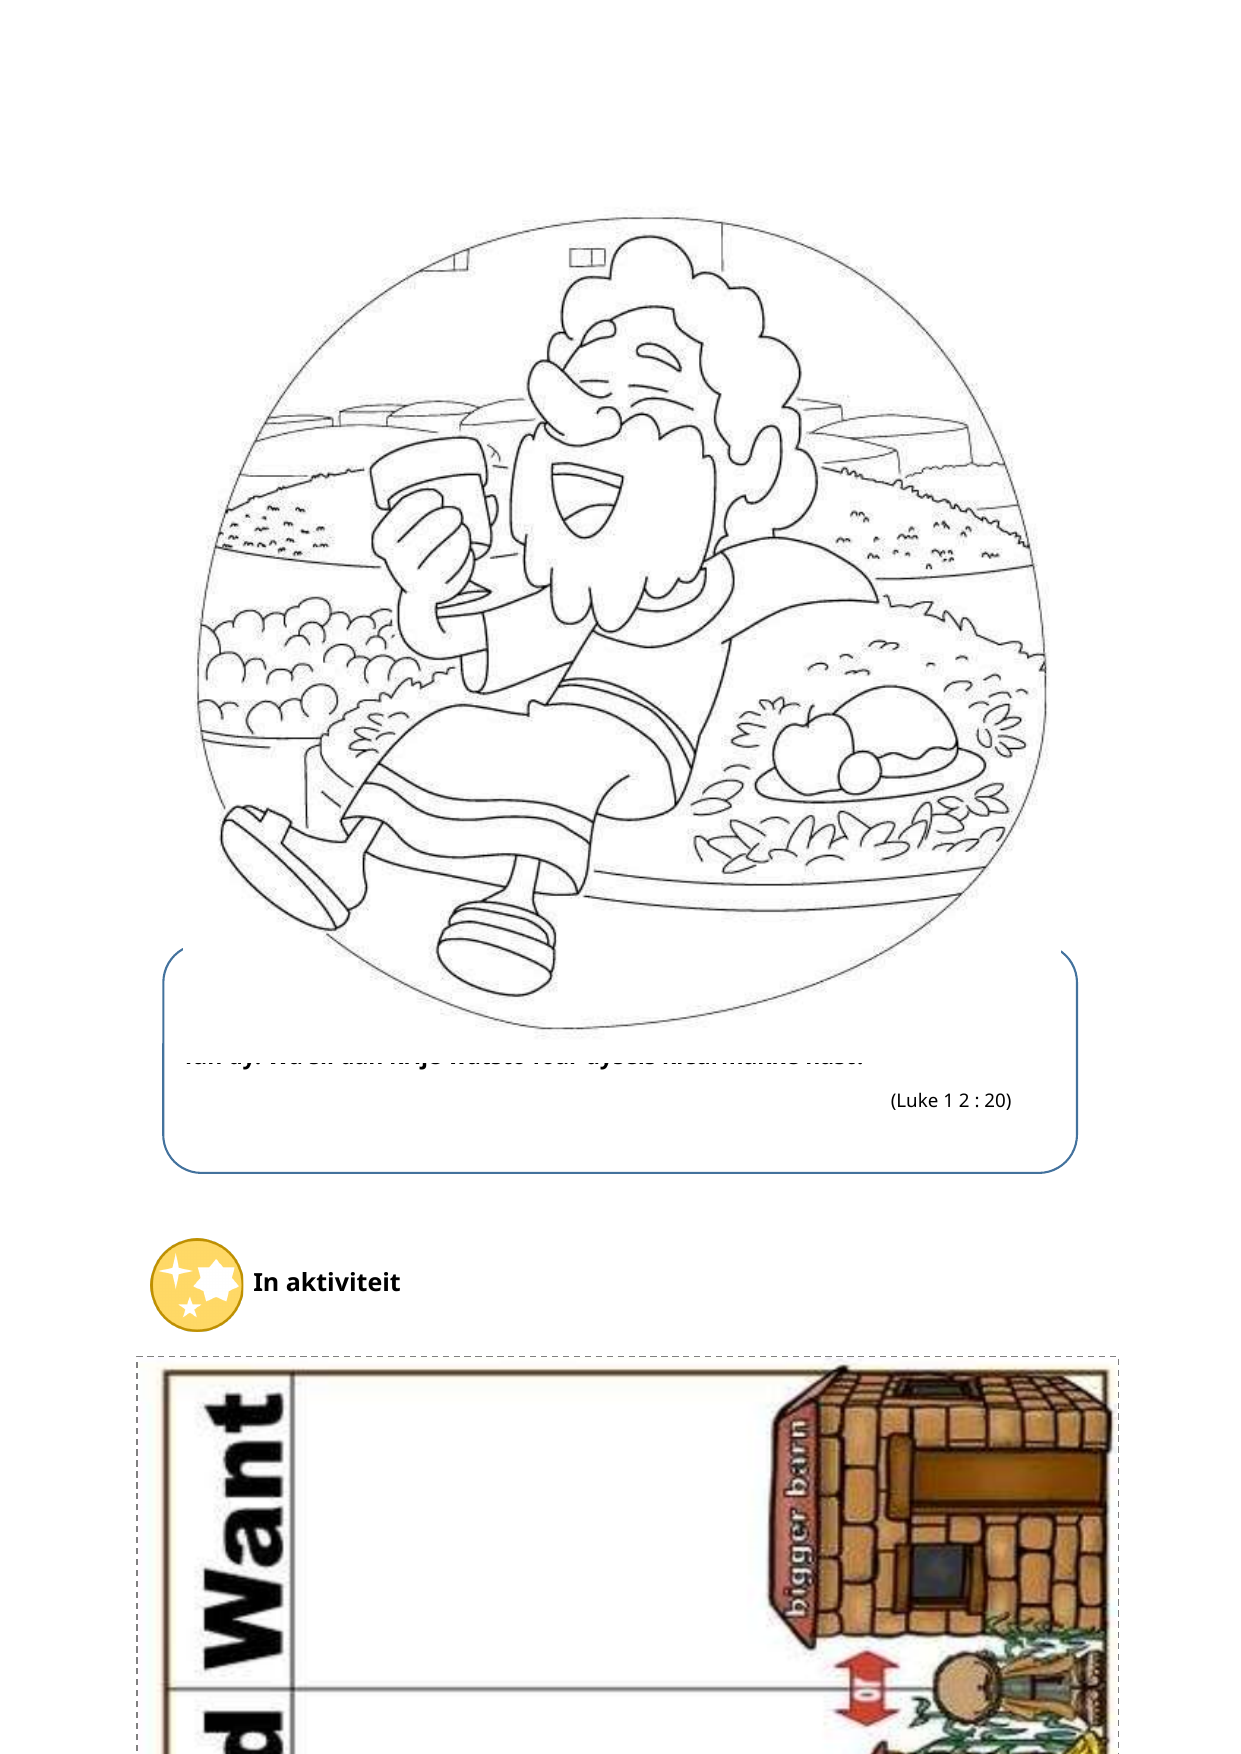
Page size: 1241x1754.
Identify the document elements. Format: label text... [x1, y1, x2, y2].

picture [150, 1238, 244, 1332]
picture [183, 184, 1061, 1063]
text (Luke 1 2 : 20) [150, 1088, 1090, 1113]
picture [139, 1357, 1118, 1754]
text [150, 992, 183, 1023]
text fan dy. Wa sil dan krije watsto foar dysels klearmakke hast?' [150, 1040, 1090, 1071]
text In aktiviteit [244, 1264, 1090, 1298]
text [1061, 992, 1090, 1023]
